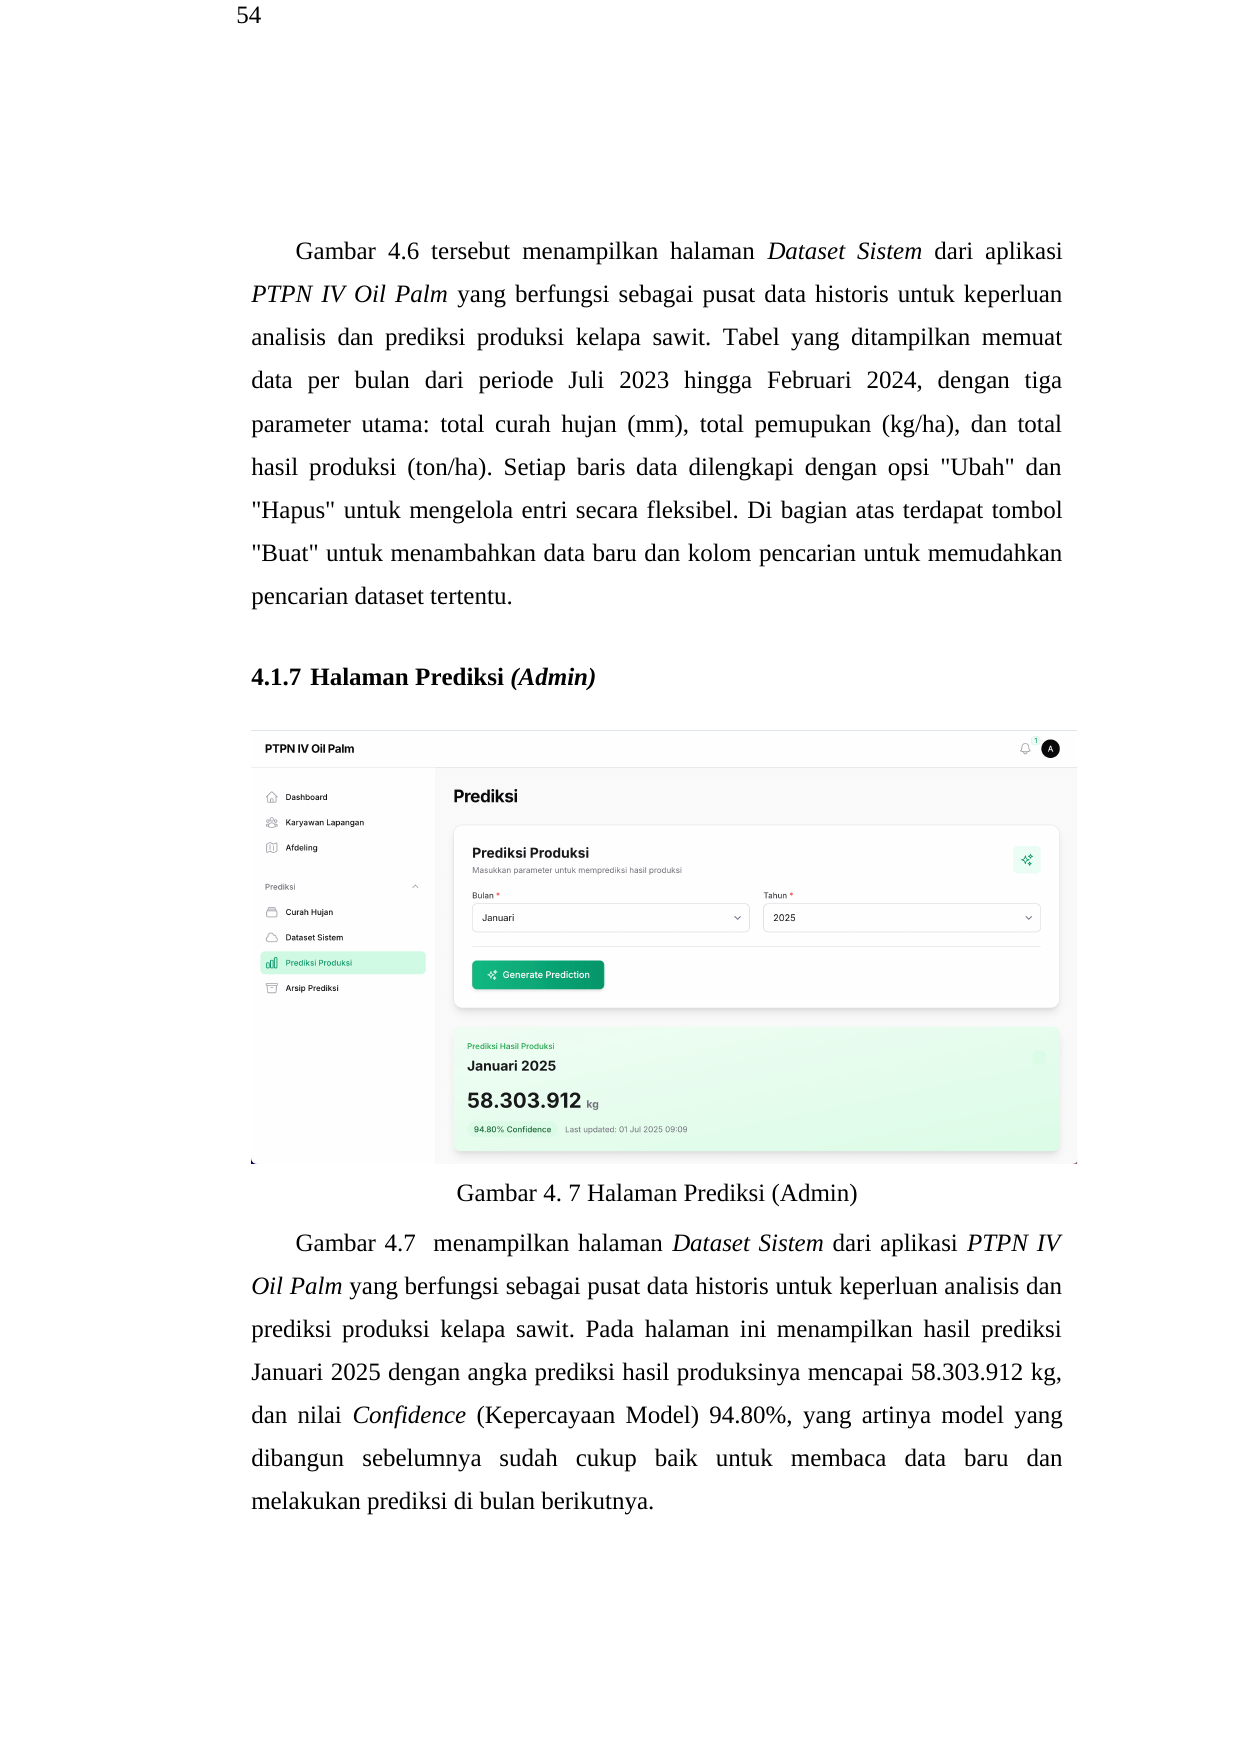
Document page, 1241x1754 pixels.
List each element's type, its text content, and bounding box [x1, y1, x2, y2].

text Gambar 4. 7 Halaman Prediksi (Admin) [251, 1178, 1063, 1207]
list Halaman Prediksi (Admin) [251, 662, 1063, 691]
picture [251, 730, 1078, 1164]
text Gambar 4.7 menampilkan halaman Dataset Sistem dari aplikasi PTPN IV Oil Palm yang berfungsi sebagai pusat data historis untuk keperluan analisis dan prediksi produksi kelapa sawit. Pada halaman ini menampilkan hasil prediksi Januari 2025 dengan angka prediksi hasil produksinya mencapai 58.303.912 kg, dan nilai Confidence (Kepercayaan Model) 94.80%, yang artinya model yang dibangun sebelumnya sudah cukup baik untuk membaca data baru dan melakukan prediksi di bulan berikutnya. [251, 1228, 1063, 1515]
text Gambar 4.6 tersebut menampilkan halaman Dataset Sistem dari aplikasi PTPN IV Oil Palm yang berfungsi sebagai pusat data historis untuk keperluan analisis dan prediksi produksi kelapa sawit. Tabel yang ditampilkan memuat data per bulan dari periode Juli 2023 hingga Februari 2024, dengan tiga parameter utama: total curah hujan (mm), total pemupukan (kg/ha), dan total hasil produksi (ton/ha). Setiap baris data dilengkapi dengan opsi "Ubah" dan "Hapus" untuk mengelola entri secara fleksibel. Di bagian atas terdapat tombol "Buat" untuk menambahkan data baru dan kolom pencarian untuk memudahkan pencarian dataset tertentu. [251, 236, 1063, 610]
